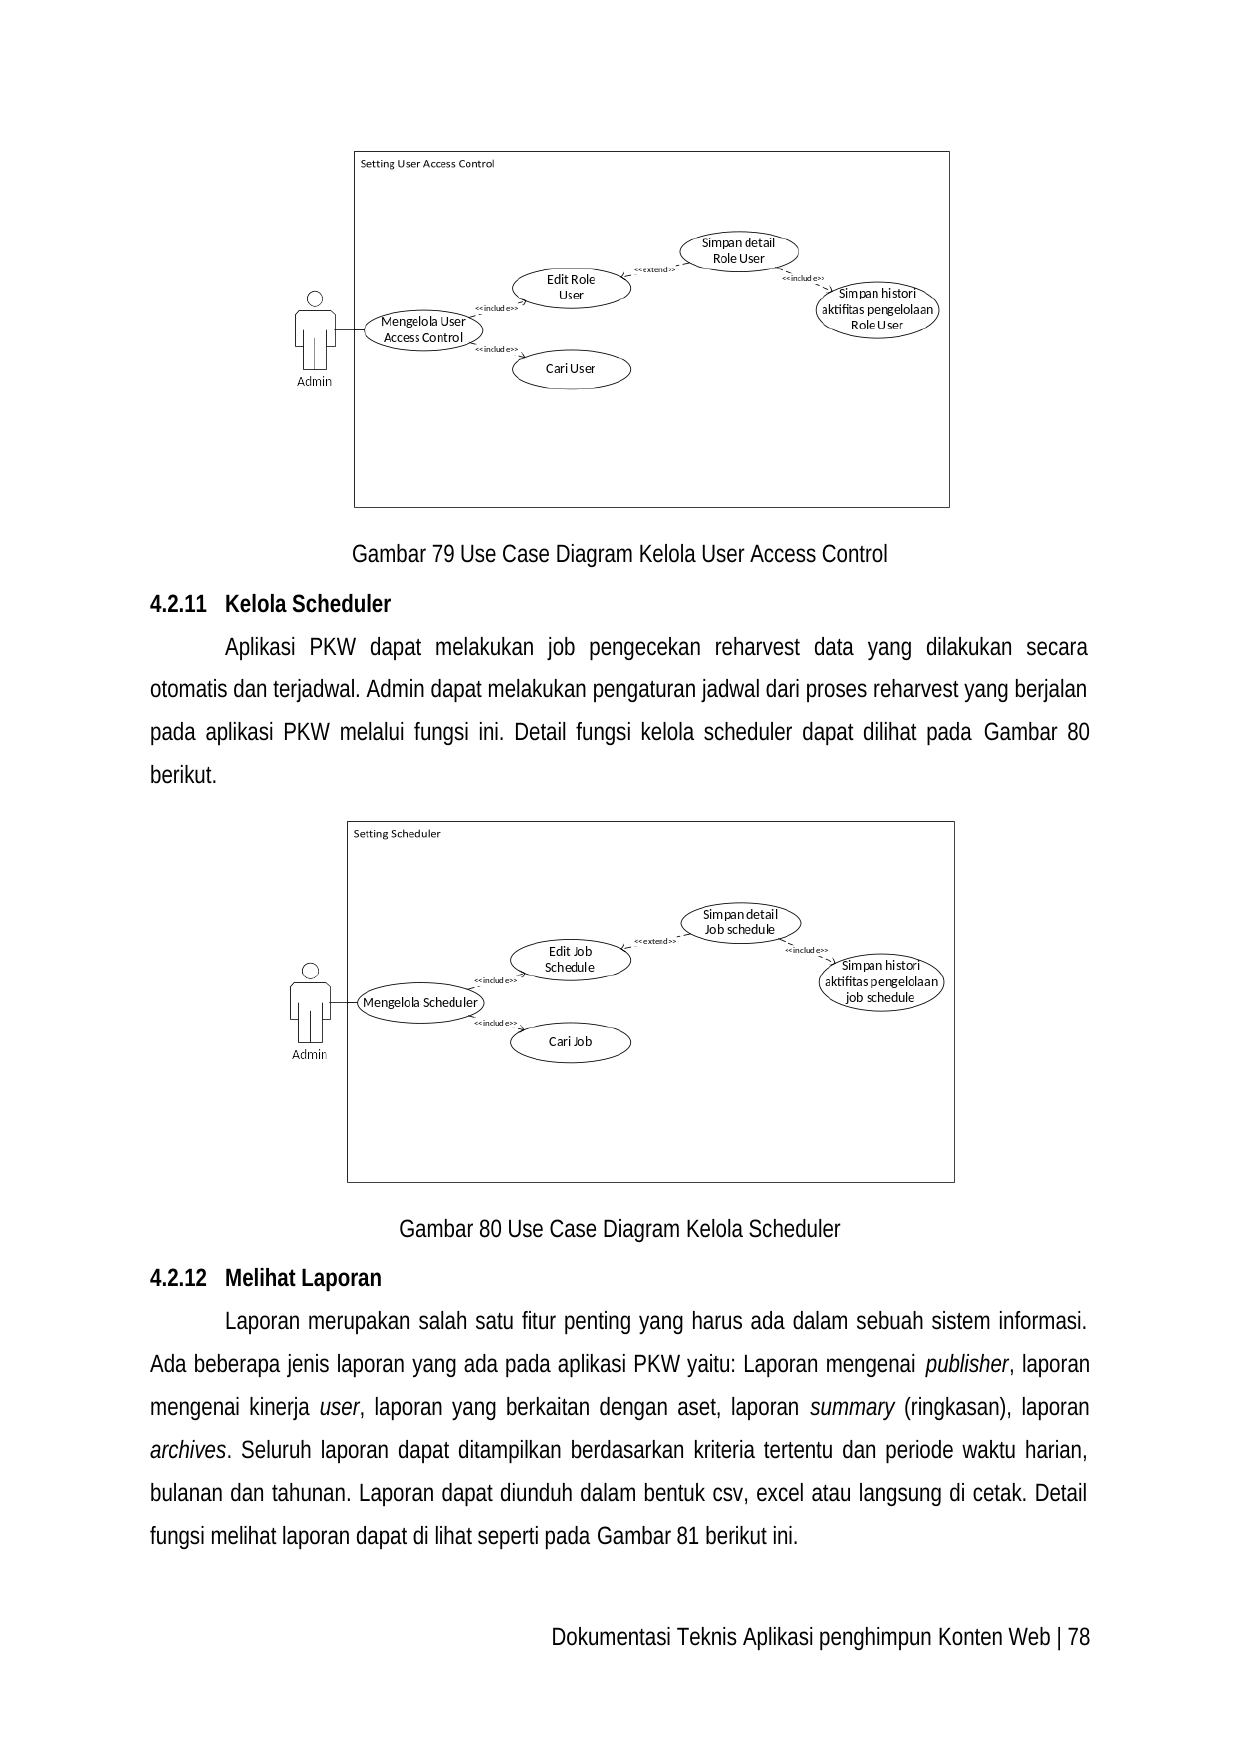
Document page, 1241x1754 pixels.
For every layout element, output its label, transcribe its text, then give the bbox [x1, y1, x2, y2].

text Laporan merupakan salah satu fitur penting yang harus ada dalam sebuah sistem informasi. Ada beberapa jenis laporan yang ada pada aplikasi PKW yaitu: Laporan mengenai publisher, laporan mengenai kinerja user, laporan yang berkaitan dengan aset, laporan summary (ringkasan), laporan archives. Seluruh laporan dapat ditampilkan berdasarkan kriteria tertentu dan periode waktu harian, bulanan dan tahunan. Laporan dapat diunduh dalam bentuk csv, excel atau langsung di cetak. Detail fungsi melihat laporan dapat di lihat seperti pada Gambar 46 berikut ini. [150, 1306, 1090, 1549]
subtitle Melihat Laporan [150, 1263, 1090, 1292]
text Gambar 79 Use Case Diagram Kelola User Access Control [150, 539, 1090, 568]
subtitle Kelola Scheduler [150, 588, 1090, 617]
text Gambar 80 Use Case Diagram Kelola Scheduler [150, 1214, 1090, 1243]
text Aplikasi PKW dapat melakukan job pengecekan reharvest data yang dilakukan secara otomatis dan terjadwal. Admin dapat melakukan pengaturan jadwal dari proses reharvest yang berjalan pada aplikasi PKW melalui fungsi ini. Detail fungsi kelola scheduler dapat dilihat pada Gambar 45 berikut. [150, 631, 1090, 789]
